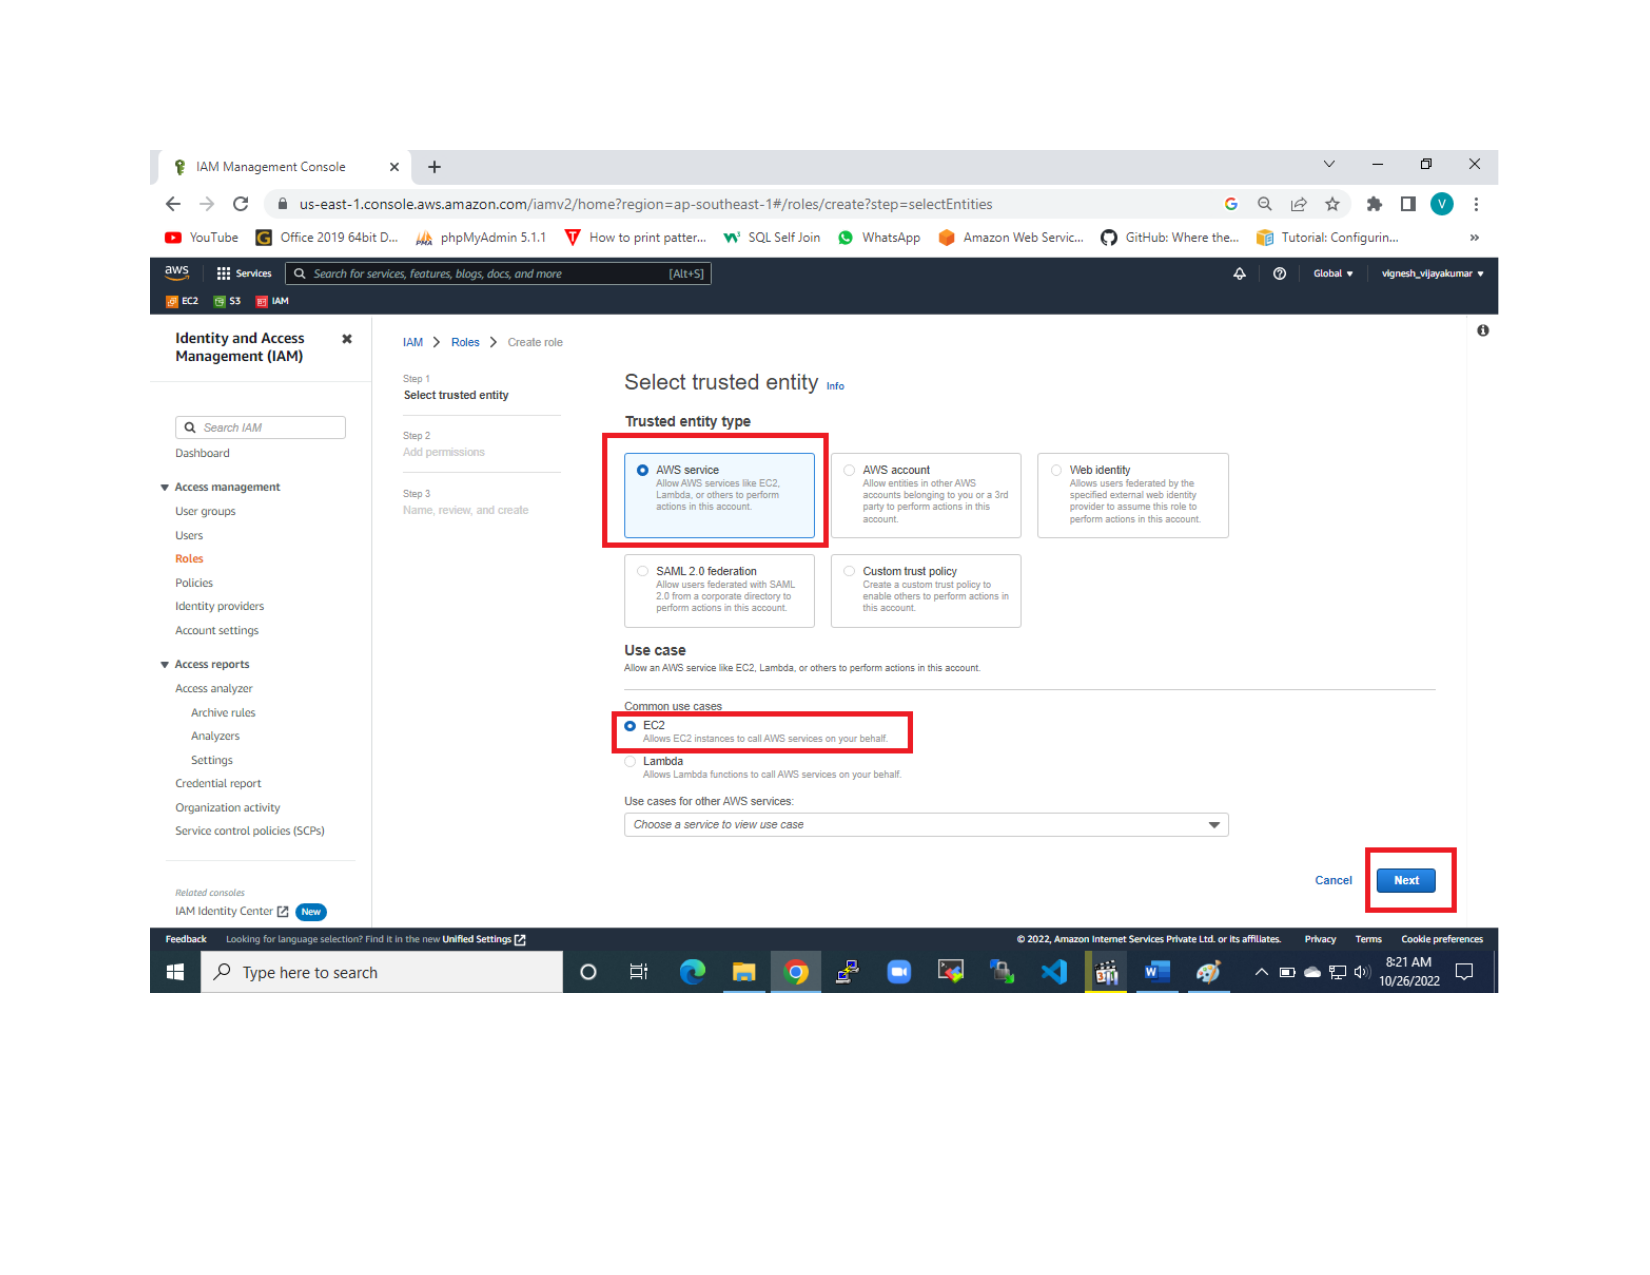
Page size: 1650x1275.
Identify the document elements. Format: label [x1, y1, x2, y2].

picture [150, 150, 1499, 993]
